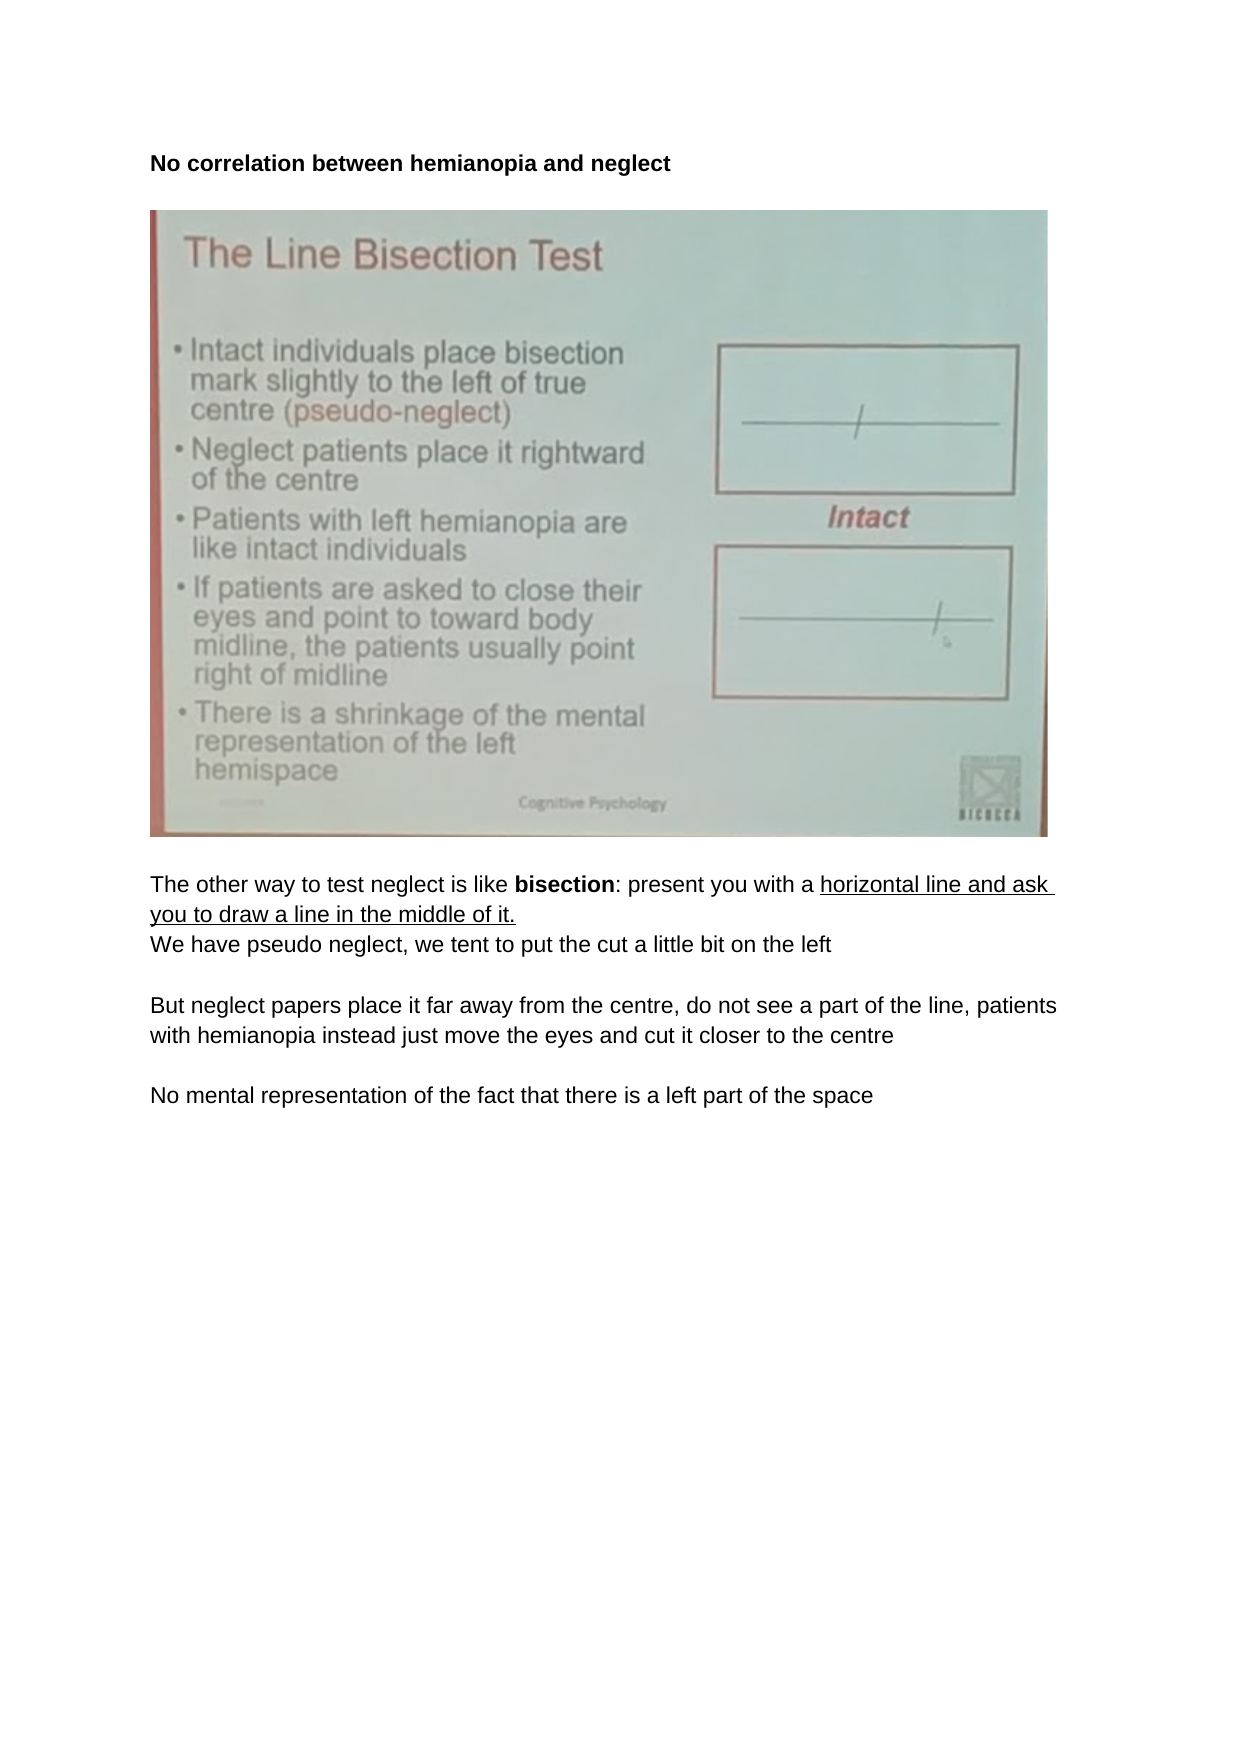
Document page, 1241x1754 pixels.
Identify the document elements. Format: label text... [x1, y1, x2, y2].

text We have pseudo neglect, we tent to put the cut a little bit on the left [150, 931, 1090, 958]
text The other way to test neglect is like bisection: present you with a horizontal line and ask you to draw a line in the middle of it. [150, 871, 1090, 928]
text No correlation between hemianopia and neglect [150, 150, 1090, 176]
text But neglect papers place it far away from the centre, do not see a part of the line, patients with hemianopia instead just move the eyes and cut it closer to the centre [150, 992, 1090, 1048]
text No mental representation of the fact that there is a left part of the space [150, 1082, 1090, 1109]
picture [150, 210, 1048, 837]
